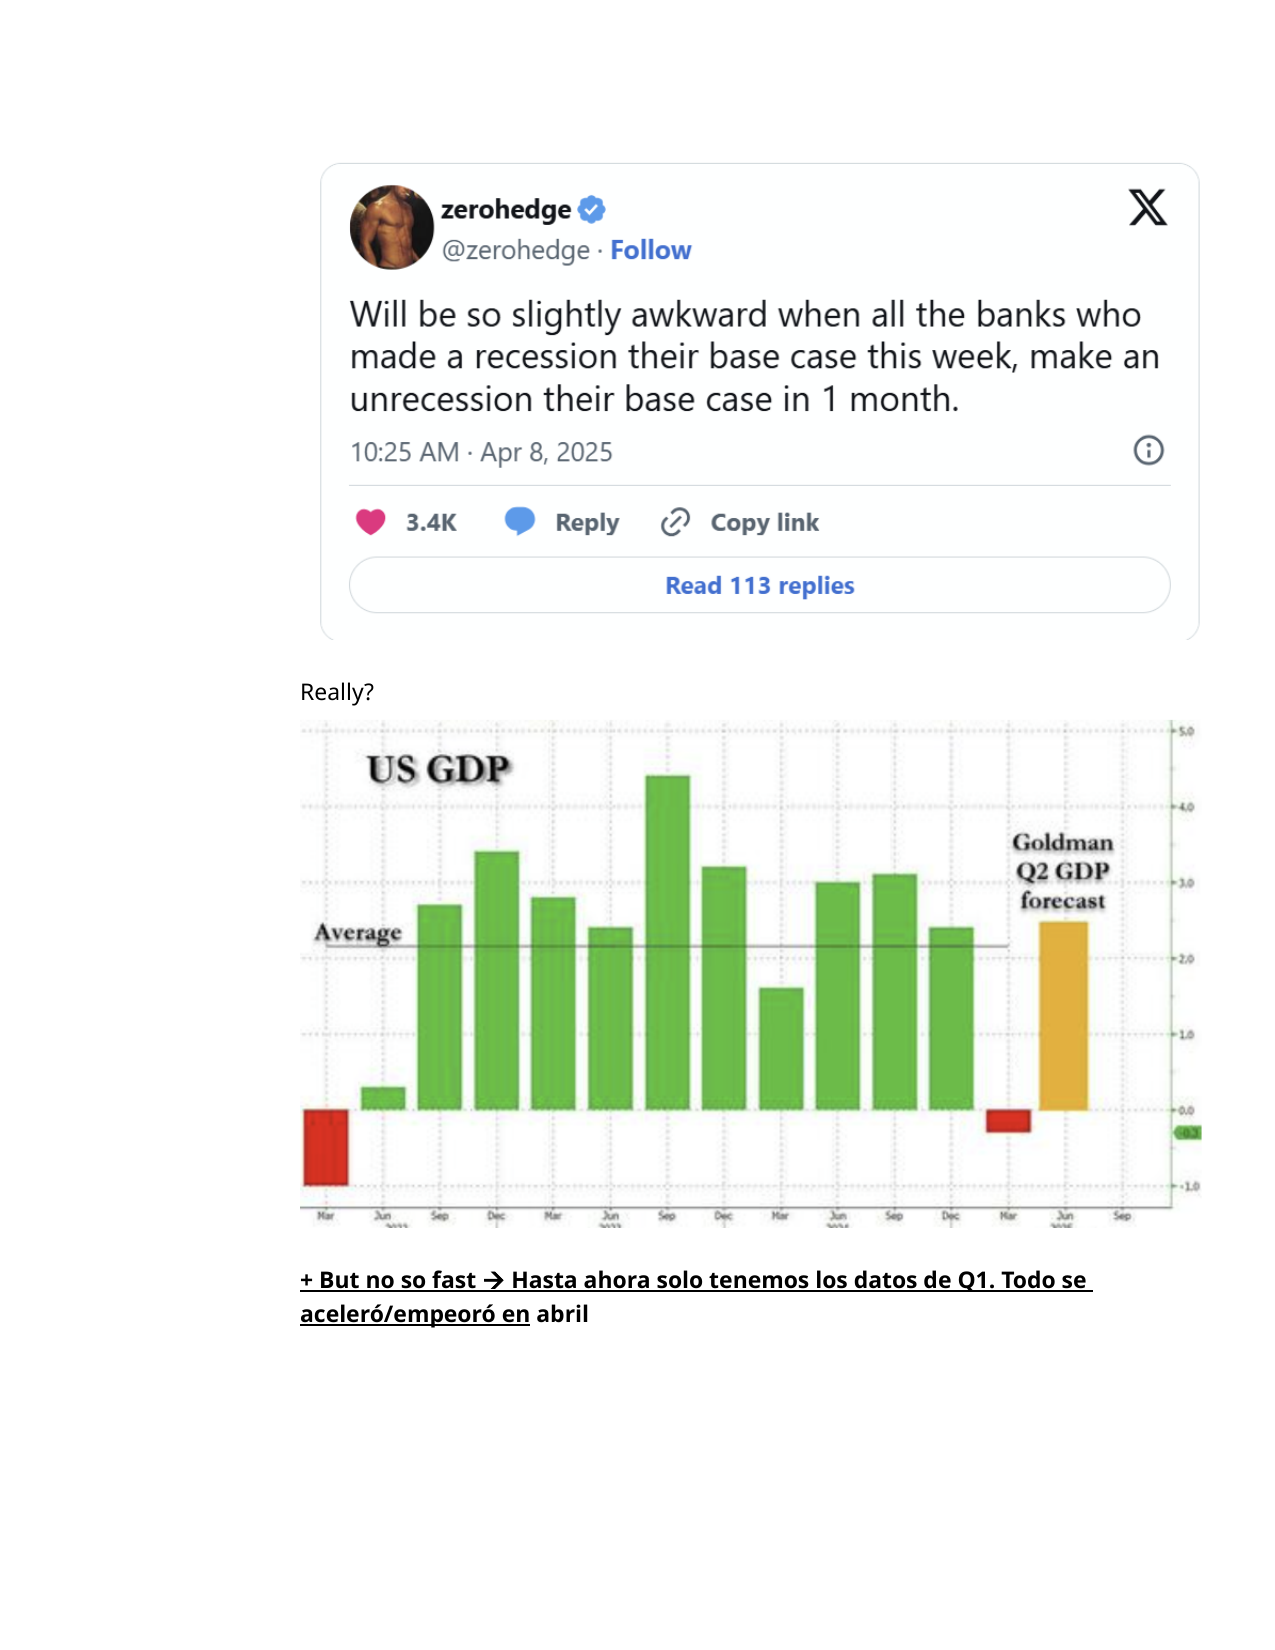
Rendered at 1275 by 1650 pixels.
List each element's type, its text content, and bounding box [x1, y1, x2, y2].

picture [300, 709, 1206, 1228]
picture [300, 150, 1205, 640]
list + But no so fast Hasta ahora solo tenemos los datos de Q1. Todo se aceleró/empeoró en abril [300, 1264, 1125, 1329]
list Really? [300, 675, 1125, 707]
